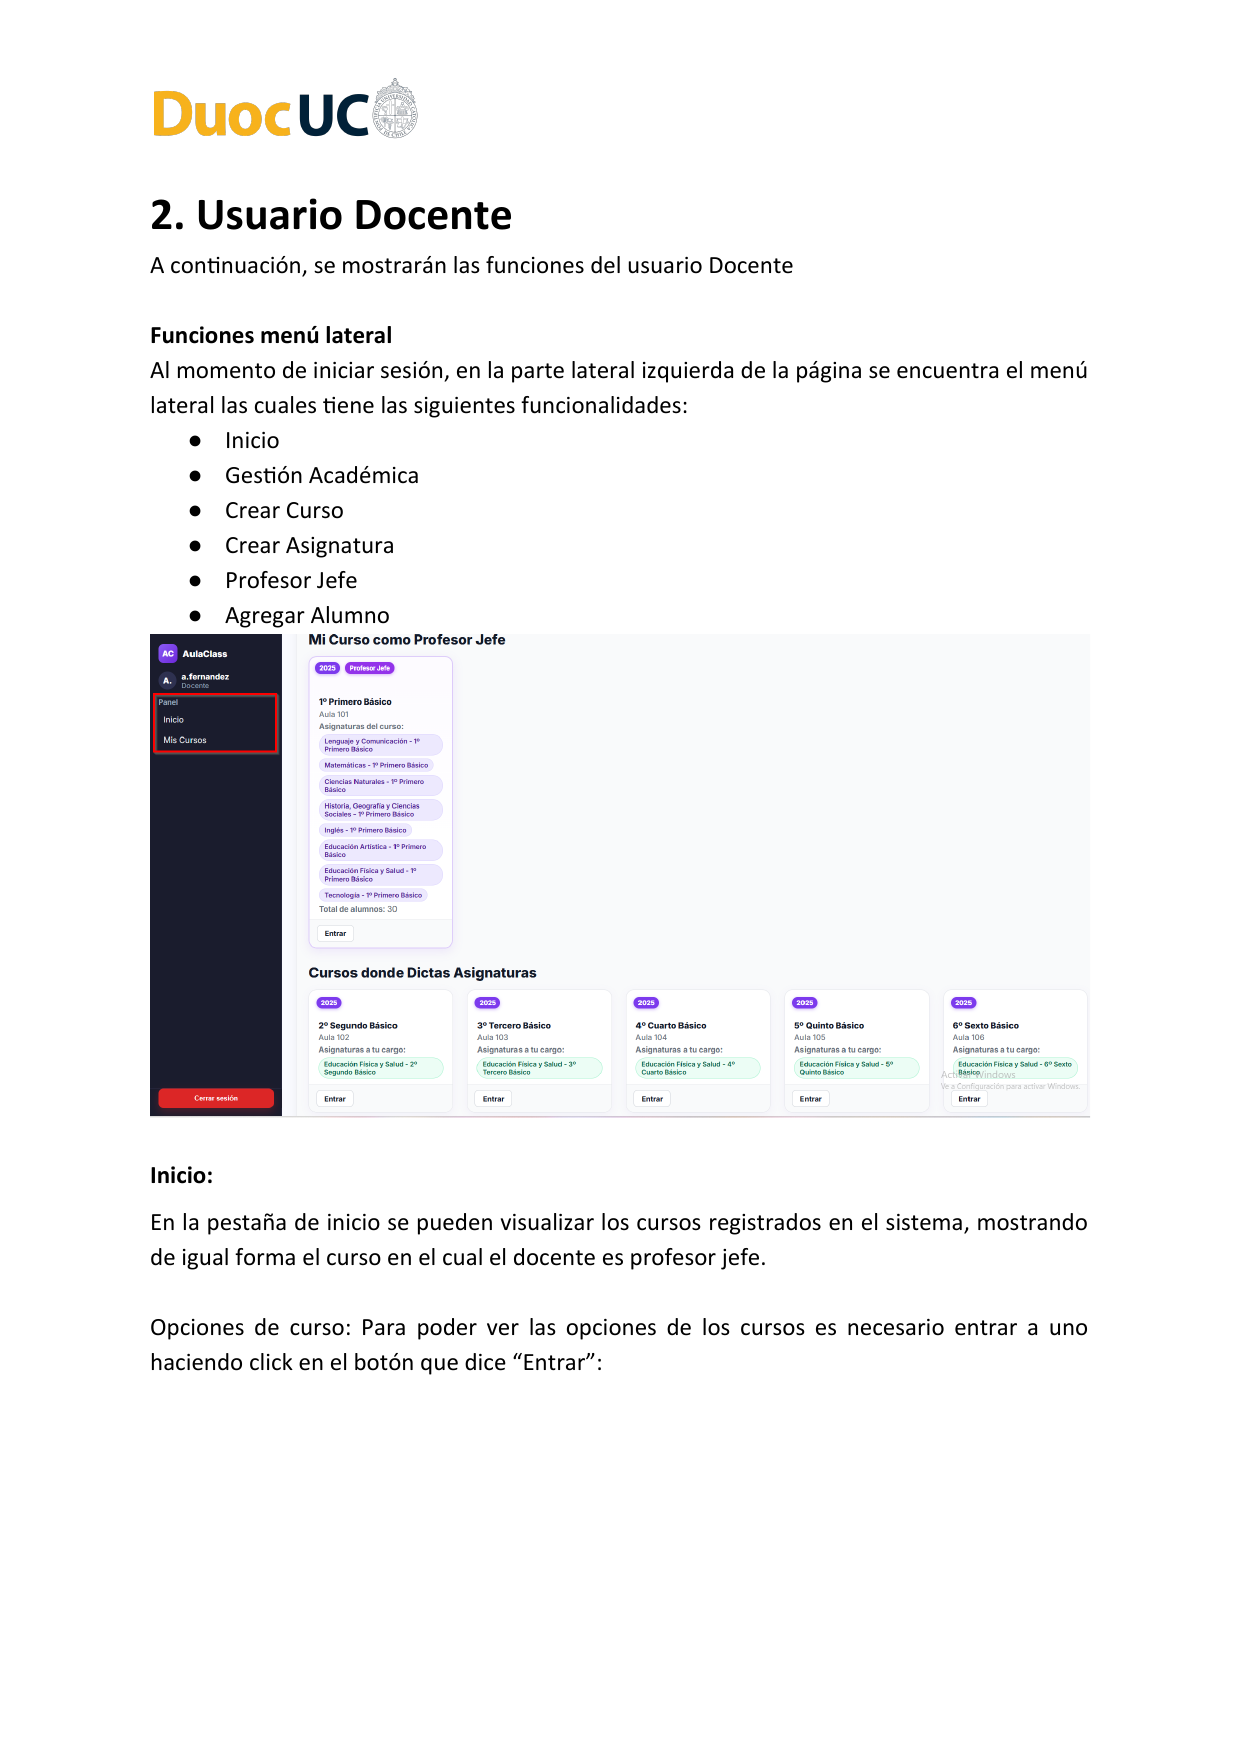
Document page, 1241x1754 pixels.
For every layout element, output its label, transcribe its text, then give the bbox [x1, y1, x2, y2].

text Al momento de iniciar sesión, en la parte lateral izquierda de la página se encuentra el menú lateral las cuales tiene las siguientes funcionalidades: [150, 354, 1090, 420]
list Crear Asignatura [187, 529, 1090, 560]
list Gestión Académica [187, 459, 1090, 490]
text A continuación, se mostrarán las funciones del usuario Docente [150, 249, 1090, 280]
picture [150, 75, 420, 142]
text En la pestaña de inicio se pueden visualizar los cursos registrados en el sistema, mostrando de igual forma el curso en el cual el docente es profesor jefe. [150, 1206, 1090, 1272]
text Opciones de curso: Para poder ver las opciones de los cursos es necesario entrar a uno haciendo click en el botón que dice “Entrar”: [150, 1311, 1090, 1377]
subtitle 2. Usuario Docente [150, 185, 1090, 241]
subtitle Funciones menú lateral [150, 319, 1090, 350]
subtitle Inicio: [150, 1159, 1090, 1189]
picture [150, 634, 1091, 1118]
list Agregar Alumno [187, 599, 1090, 630]
list Profesor Jefe [187, 564, 1090, 595]
list Inicio [187, 424, 1090, 455]
list Crear Curso [187, 494, 1090, 525]
